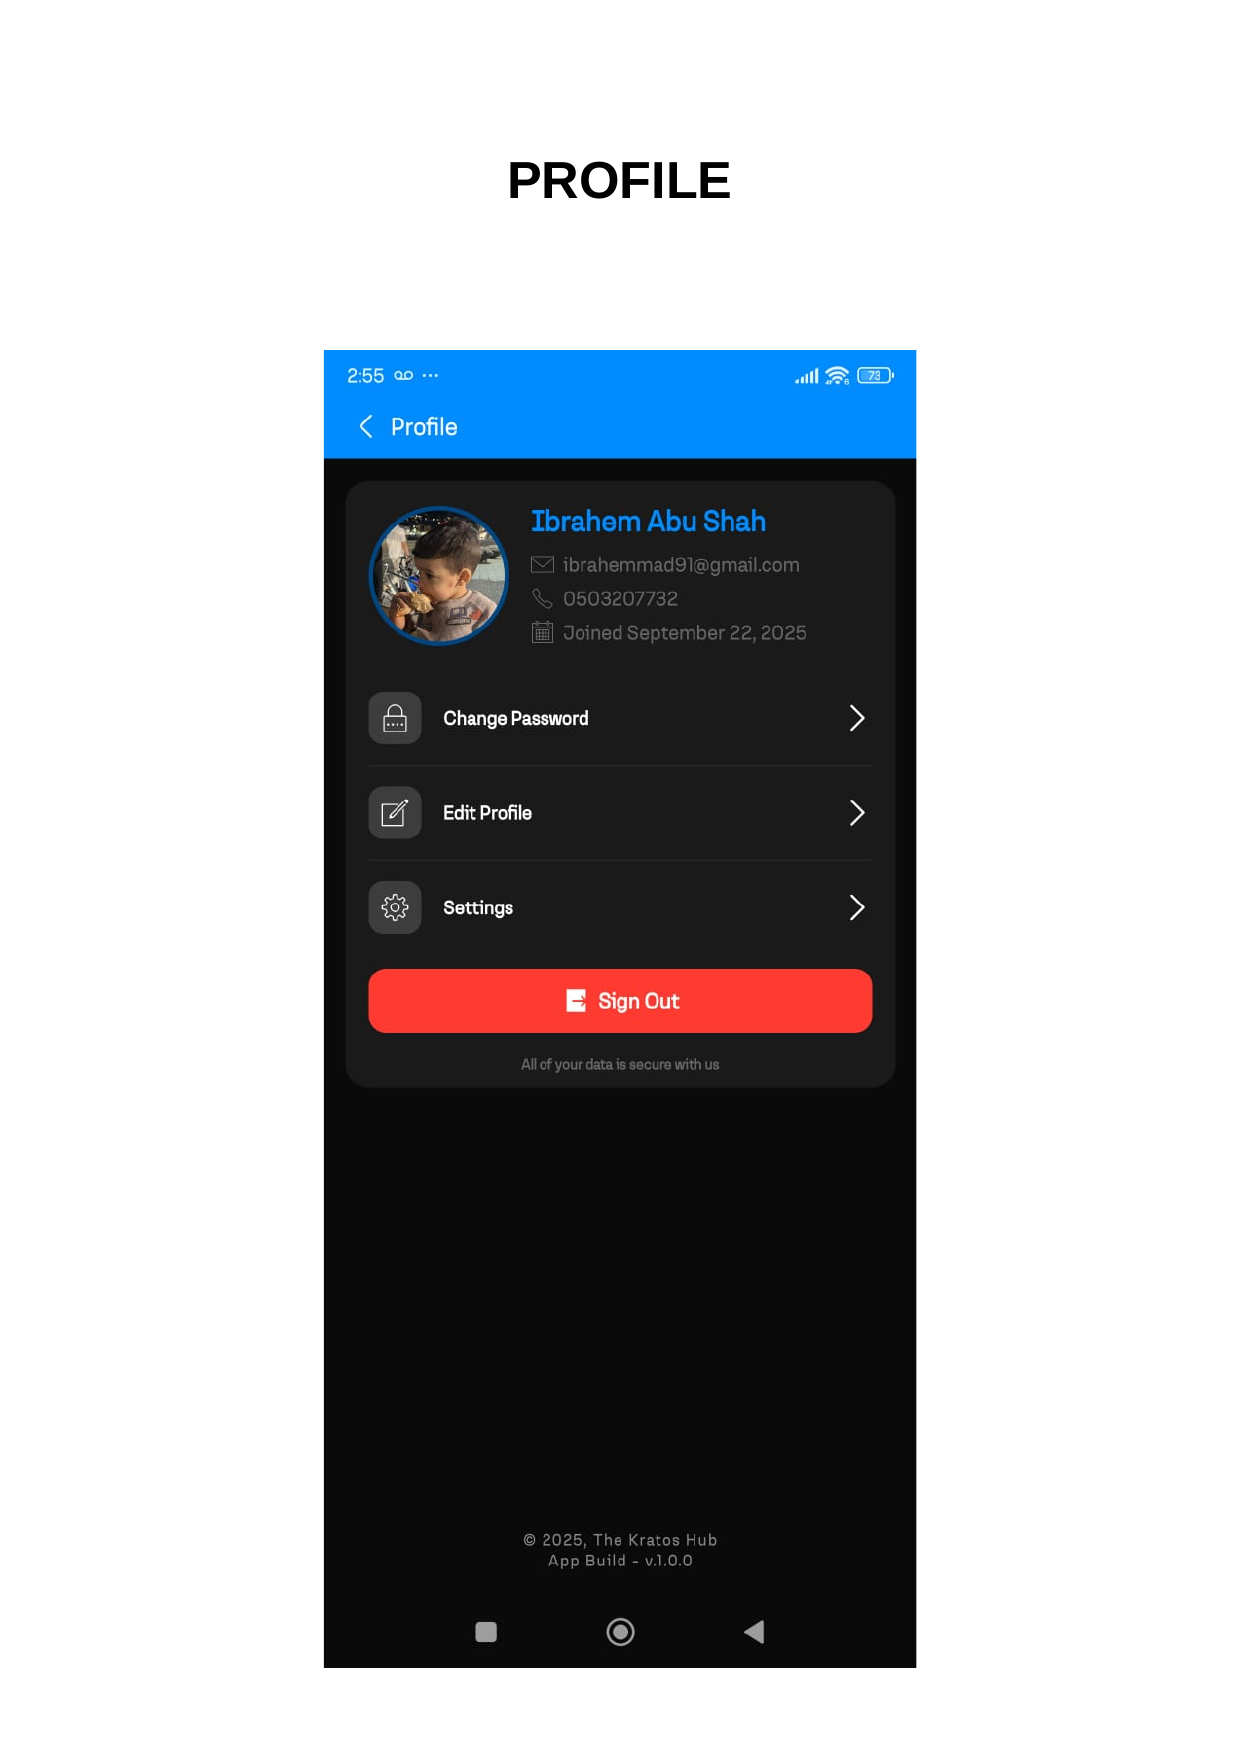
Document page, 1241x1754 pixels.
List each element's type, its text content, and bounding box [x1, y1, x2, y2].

picture [323, 350, 917, 1668]
text PROFILE [187, 150, 1053, 210]
